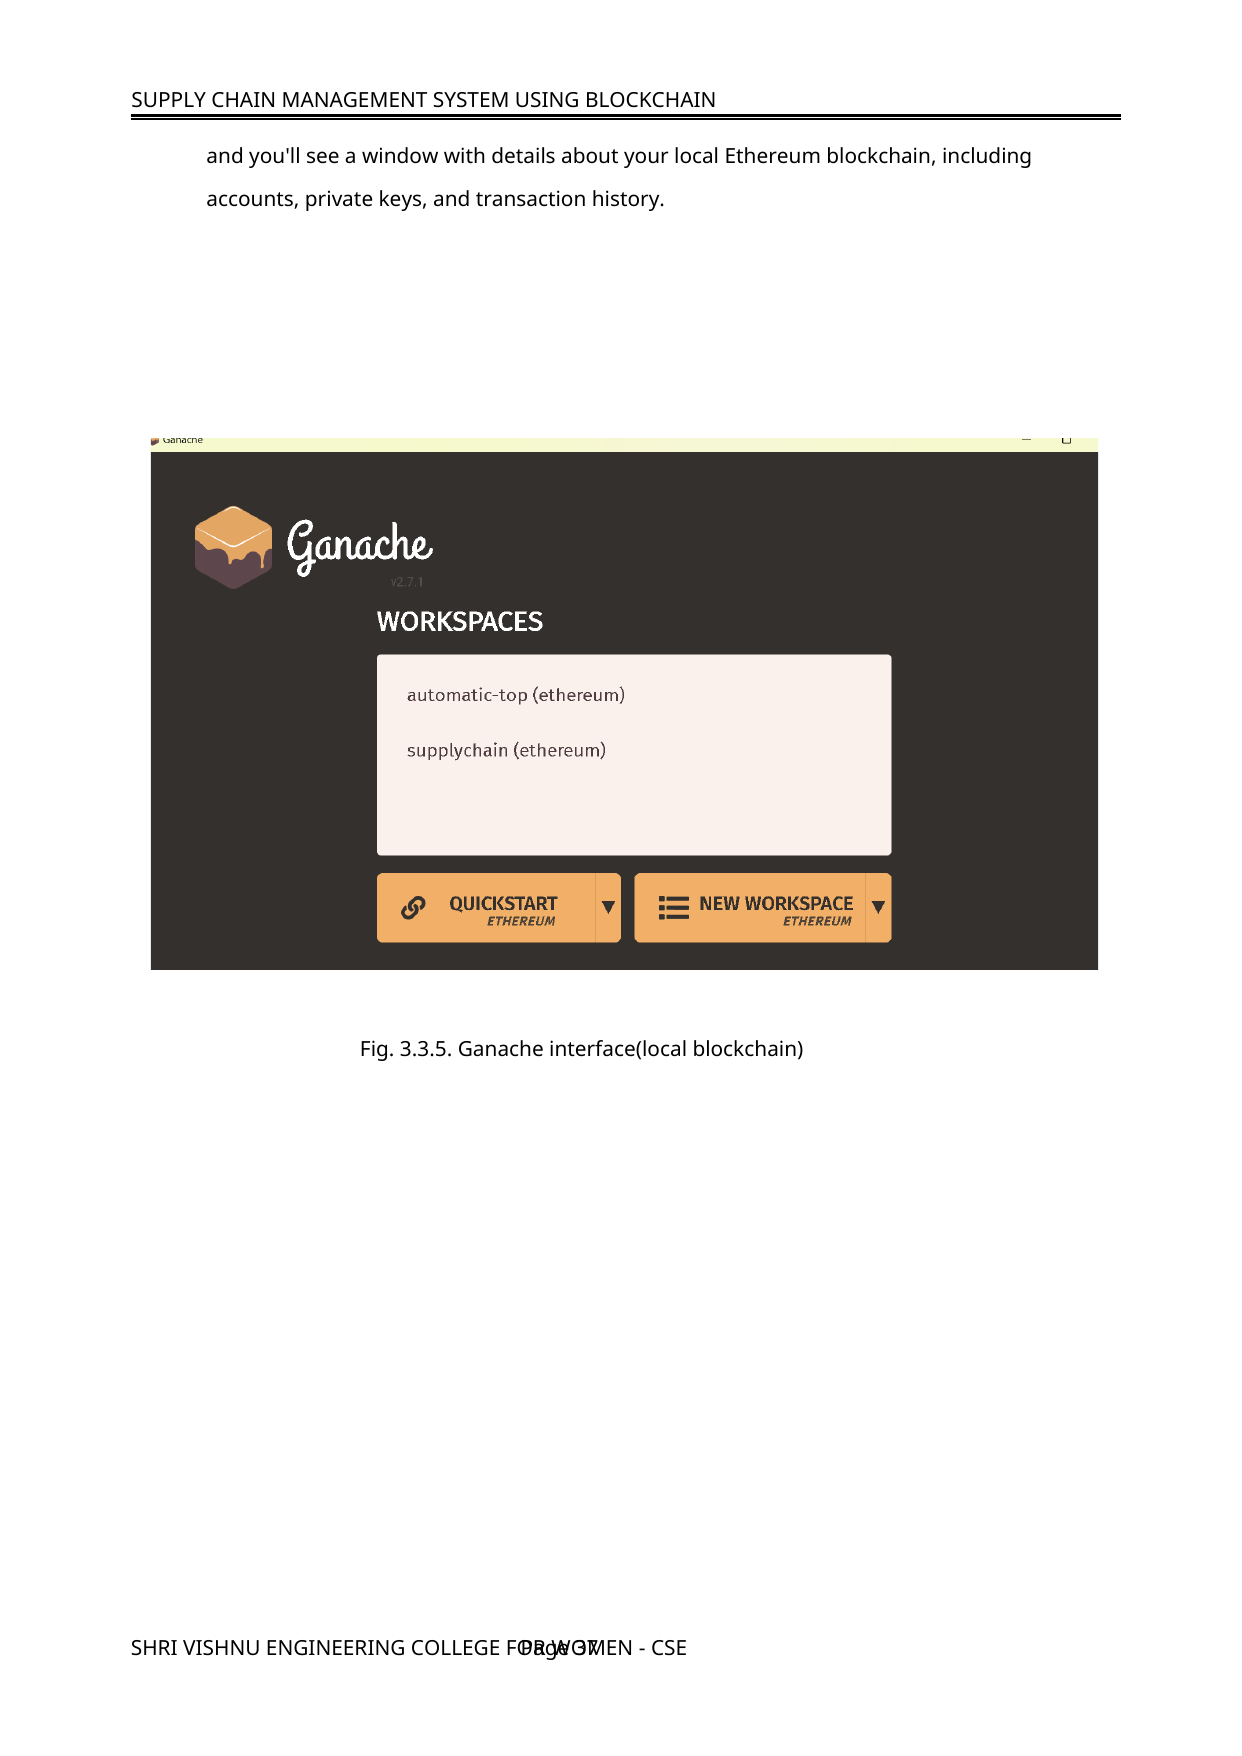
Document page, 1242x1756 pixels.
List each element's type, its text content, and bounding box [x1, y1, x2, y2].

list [169, 142, 1121, 213]
text Fig. 3.3.5. Ganache interface(local blockchain) [159, 1034, 1121, 1062]
picture [150, 438, 1099, 970]
